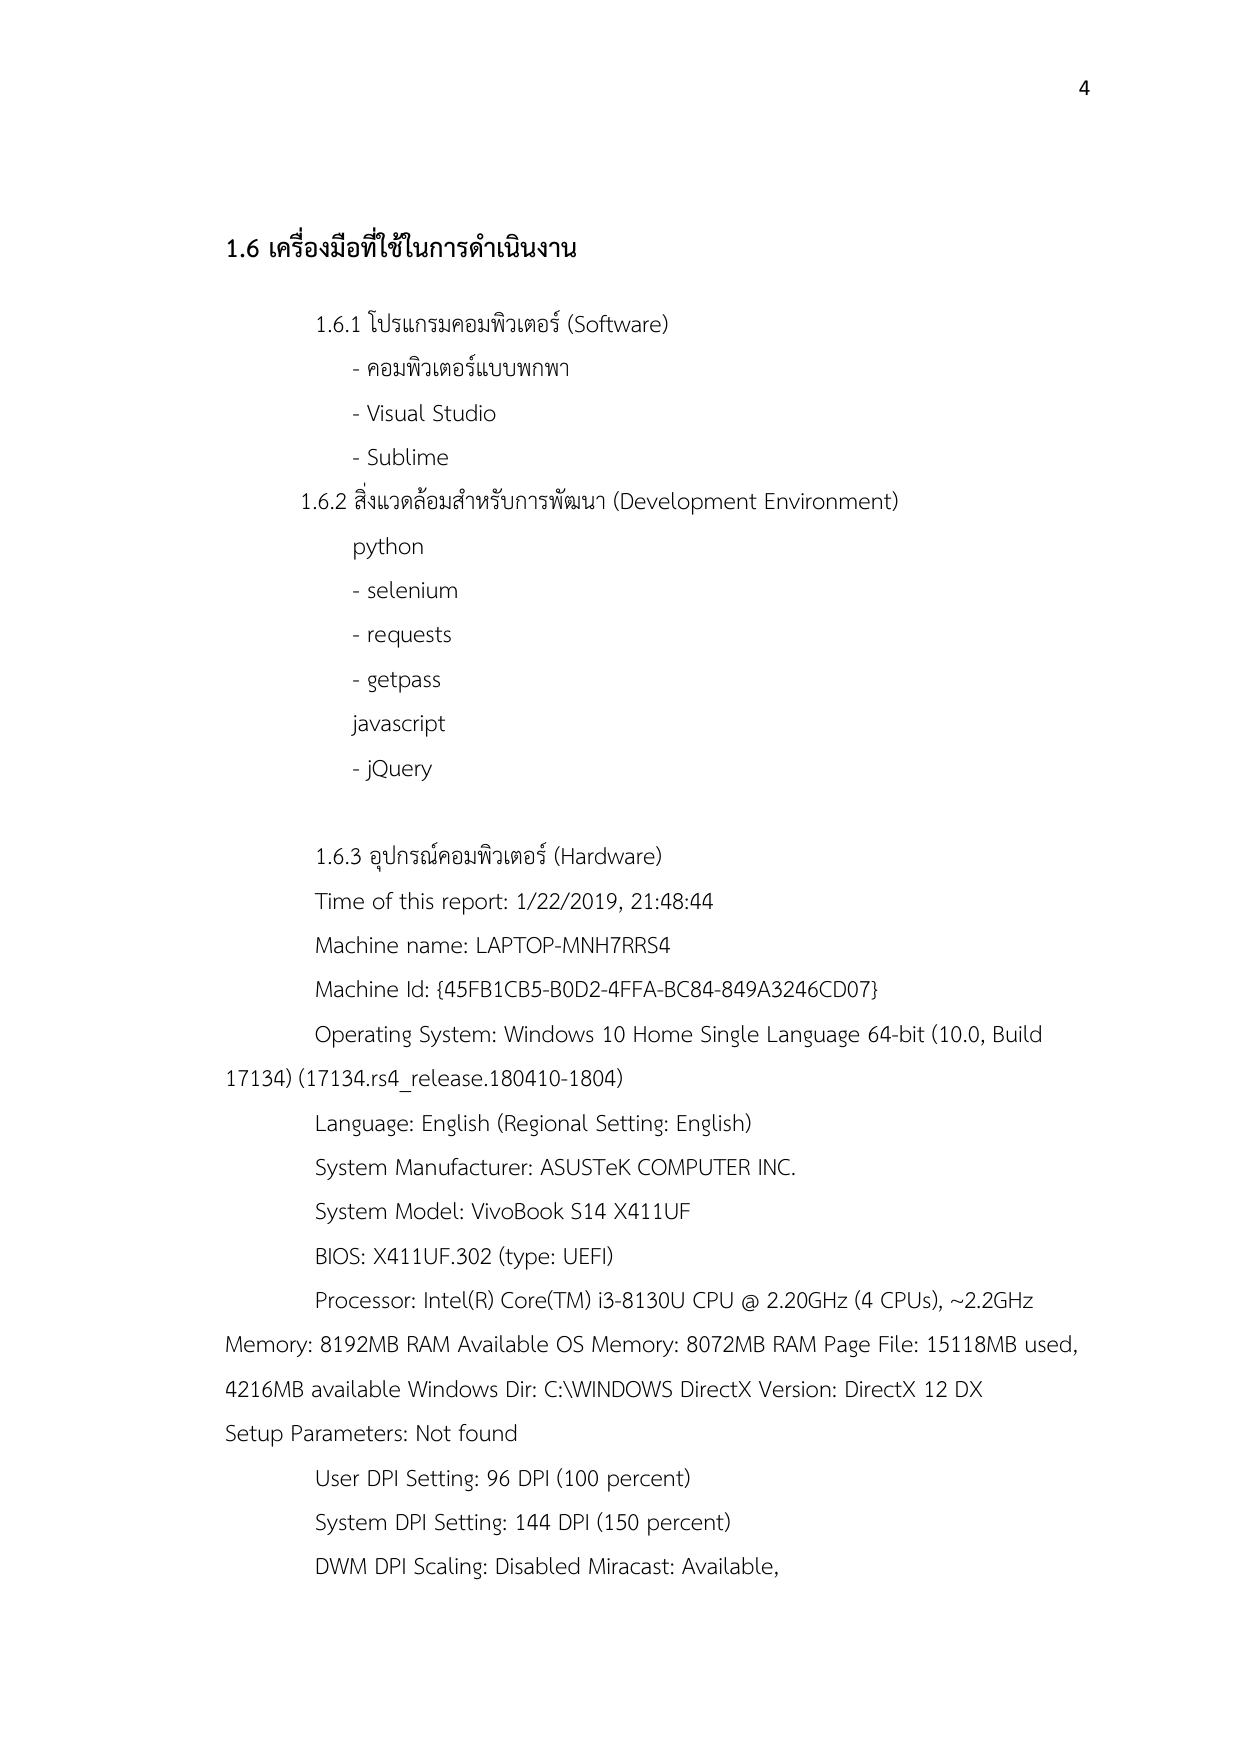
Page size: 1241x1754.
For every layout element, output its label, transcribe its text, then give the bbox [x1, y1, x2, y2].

text Machine name: LAPTOP-MNH7RRS4 [225, 924, 1090, 969]
text - คอมพิวเตอร์แบบพกพา [225, 347, 1090, 392]
text Operating System: Windows 10 Home Single Language 64-bit (10.0, Build 17134) (17134.rs4_release.180410-1804) [225, 1013, 1090, 1102]
text 1.6.3 อุปกรณ์คอมพิวเตอร์ (Hardware) [225, 836, 1090, 880]
text System Model: VivoBook S14 X411UF [225, 1191, 1090, 1235]
text - selenium [225, 569, 1090, 614]
text - getpass [225, 658, 1090, 702]
text System Manufacturer: ASUSTeK COMPUTER INC. [225, 1146, 1090, 1191]
subtitle 1.6 เครื่องมือที่ใช้ในการดำเนินงาน [225, 225, 1090, 275]
text - Visual Studio [225, 392, 1090, 436]
text User DPI Setting: 96 DPI (100 percent) [225, 1457, 1090, 1501]
text - requests [225, 614, 1090, 658]
text 1.6.2 สิ่งแวดล้อมสำหรับการพัฒนา (Development Environment) [300, 481, 1090, 525]
text Setup Parameters: Not found [225, 1412, 1090, 1457]
text javascript [225, 702, 1090, 747]
text python [225, 525, 1090, 569]
text 1.6.1 โปรแกรมคอมพิวเตอร์ (Software) [225, 303, 1090, 347]
text Time of this report: 1/22/2019, 21:48:44 [225, 880, 1090, 924]
text Machine Id: {45FB1CB5-B0D2-4FFA-BC84-849A3246CD07} [225, 969, 1090, 1013]
text BIOS: X411UF.302 (type: UEFI) [225, 1235, 1090, 1279]
text System DPI Setting: 144 DPI (150 percent) [225, 1501, 1090, 1546]
text Language: English (Regional Setting: English) [225, 1102, 1090, 1146]
text - Sublime [225, 436, 1090, 481]
text DWM DPI Scaling: Disabled Miracast: Available, [225, 1546, 1090, 1590]
text - jQuery [225, 747, 1090, 791]
text Processor: Intel(R) Core(TM) i3-8130U CPU @ 2.20GHz (4 CPUs), ~2.2GHz Memory: 8192MB RAM Available OS Memory: 8072MB RAM Page File: 15118MB used, 4216MB available Windows Dir: C:\WINDOWS DirectX Version: DirectX 12 DX [225, 1279, 1090, 1412]
